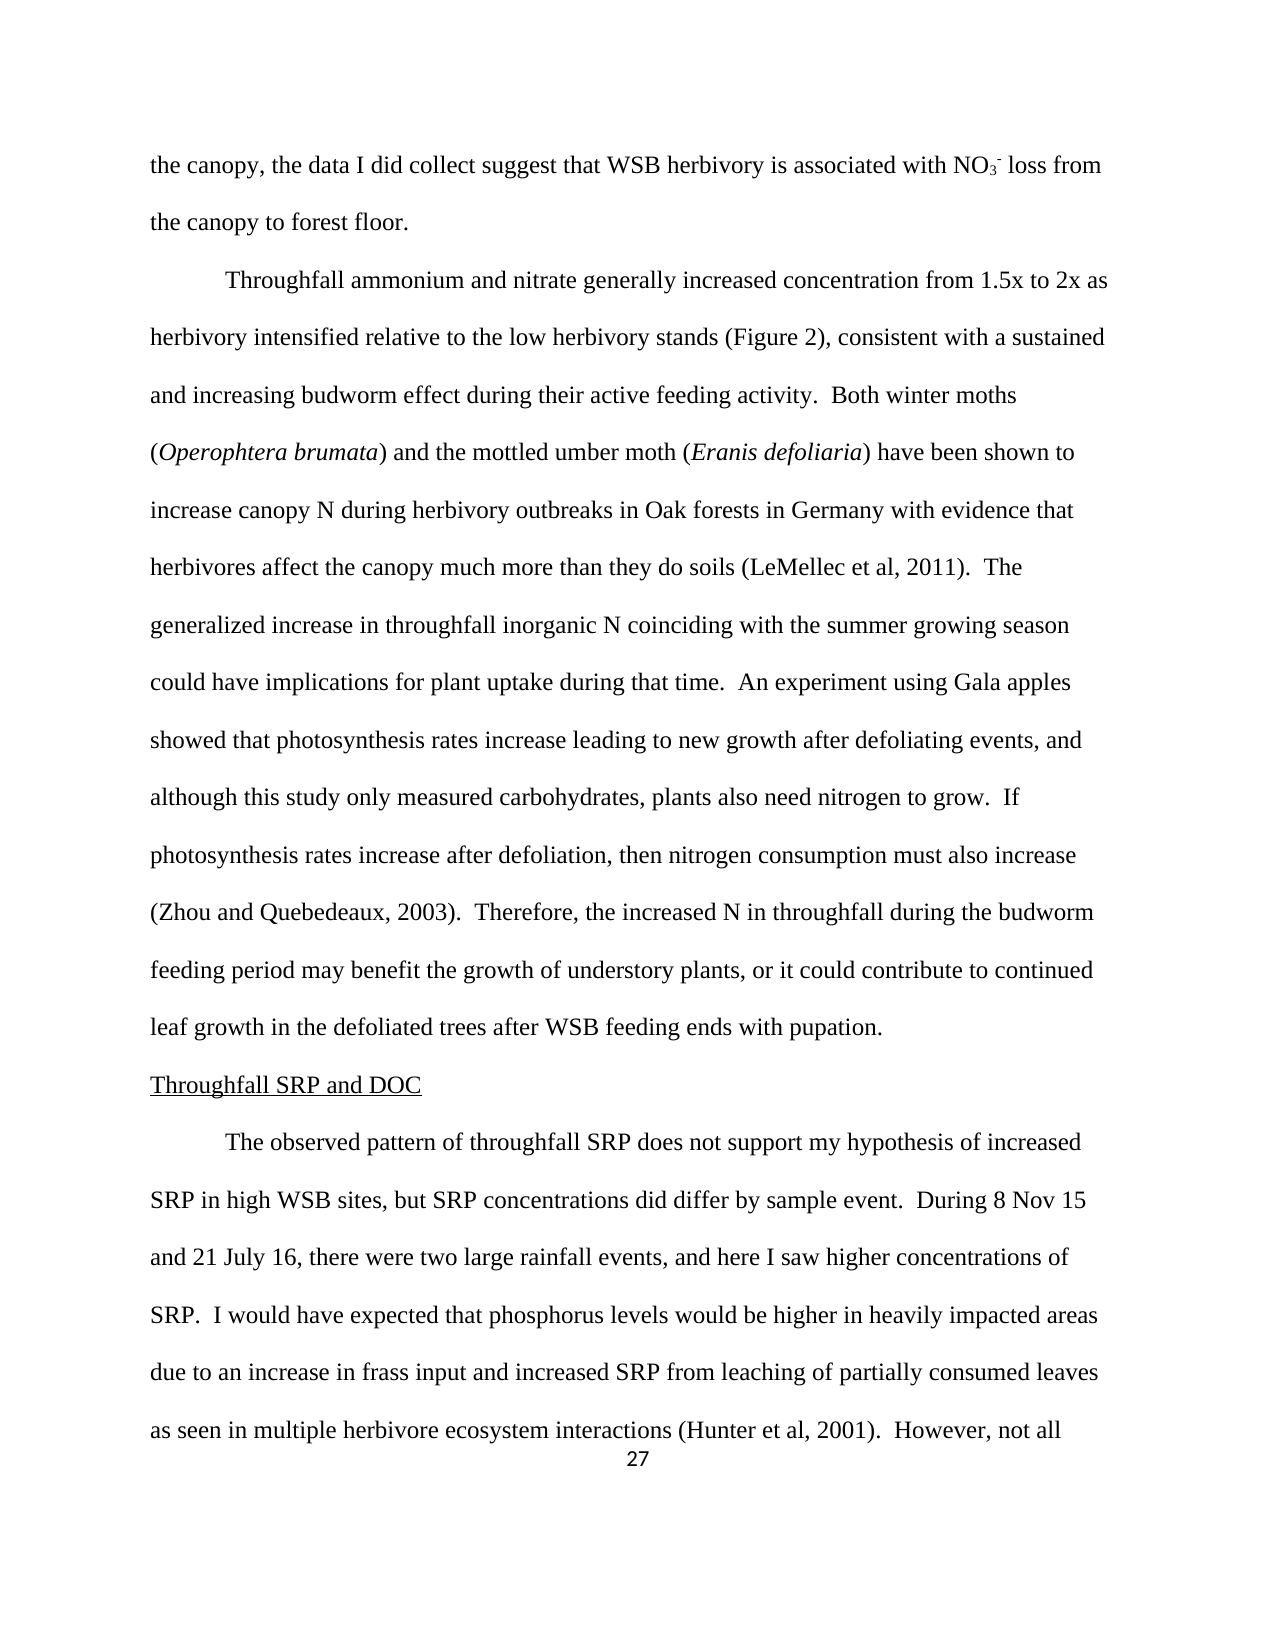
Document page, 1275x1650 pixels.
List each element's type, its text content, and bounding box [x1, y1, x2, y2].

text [150, 150, 1125, 236]
text Throughfall SRP and DOC [150, 1070, 1125, 1099]
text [150, 1127, 1125, 1444]
text Throughfall ammonium and nitrate generally increased concentration from 1.5x to 2x as herbivory intensified relative to the low herbivory stands (Figure 2), consistent with a sustained and increasing budworm effect during their active feeding activity. Both winter moths (Operophtera brumata) and the mottled umber moth (Eranis defoliaria) have been shown to increase canopy N during herbivory outbreaks in Oak forests in Germany with evidence that herbivores affect the canopy much more than they do soils (LeMellec et al, 2011). The generalized increase in throughfall inorganic N coinciding with the summer growing season could have implications for plant uptake during that time. An experiment using Gala apples showed that photosynthesis rates increase leading to new growth after defoliating events, and although this study only measured carbohydrates, plants also need nitrogen to grow. If photosynthesis rates increase after defoliation, then nitrogen consumption must also increase (Zhou and Quebedeaux, 2003). Therefore, the increased N in throughfall during the budworm feeding period may benefit the growth of understory plants, or it could contribute to continued leaf growth in the defoliated trees after WSB feeding ends with pupation. [150, 265, 1125, 1041]
